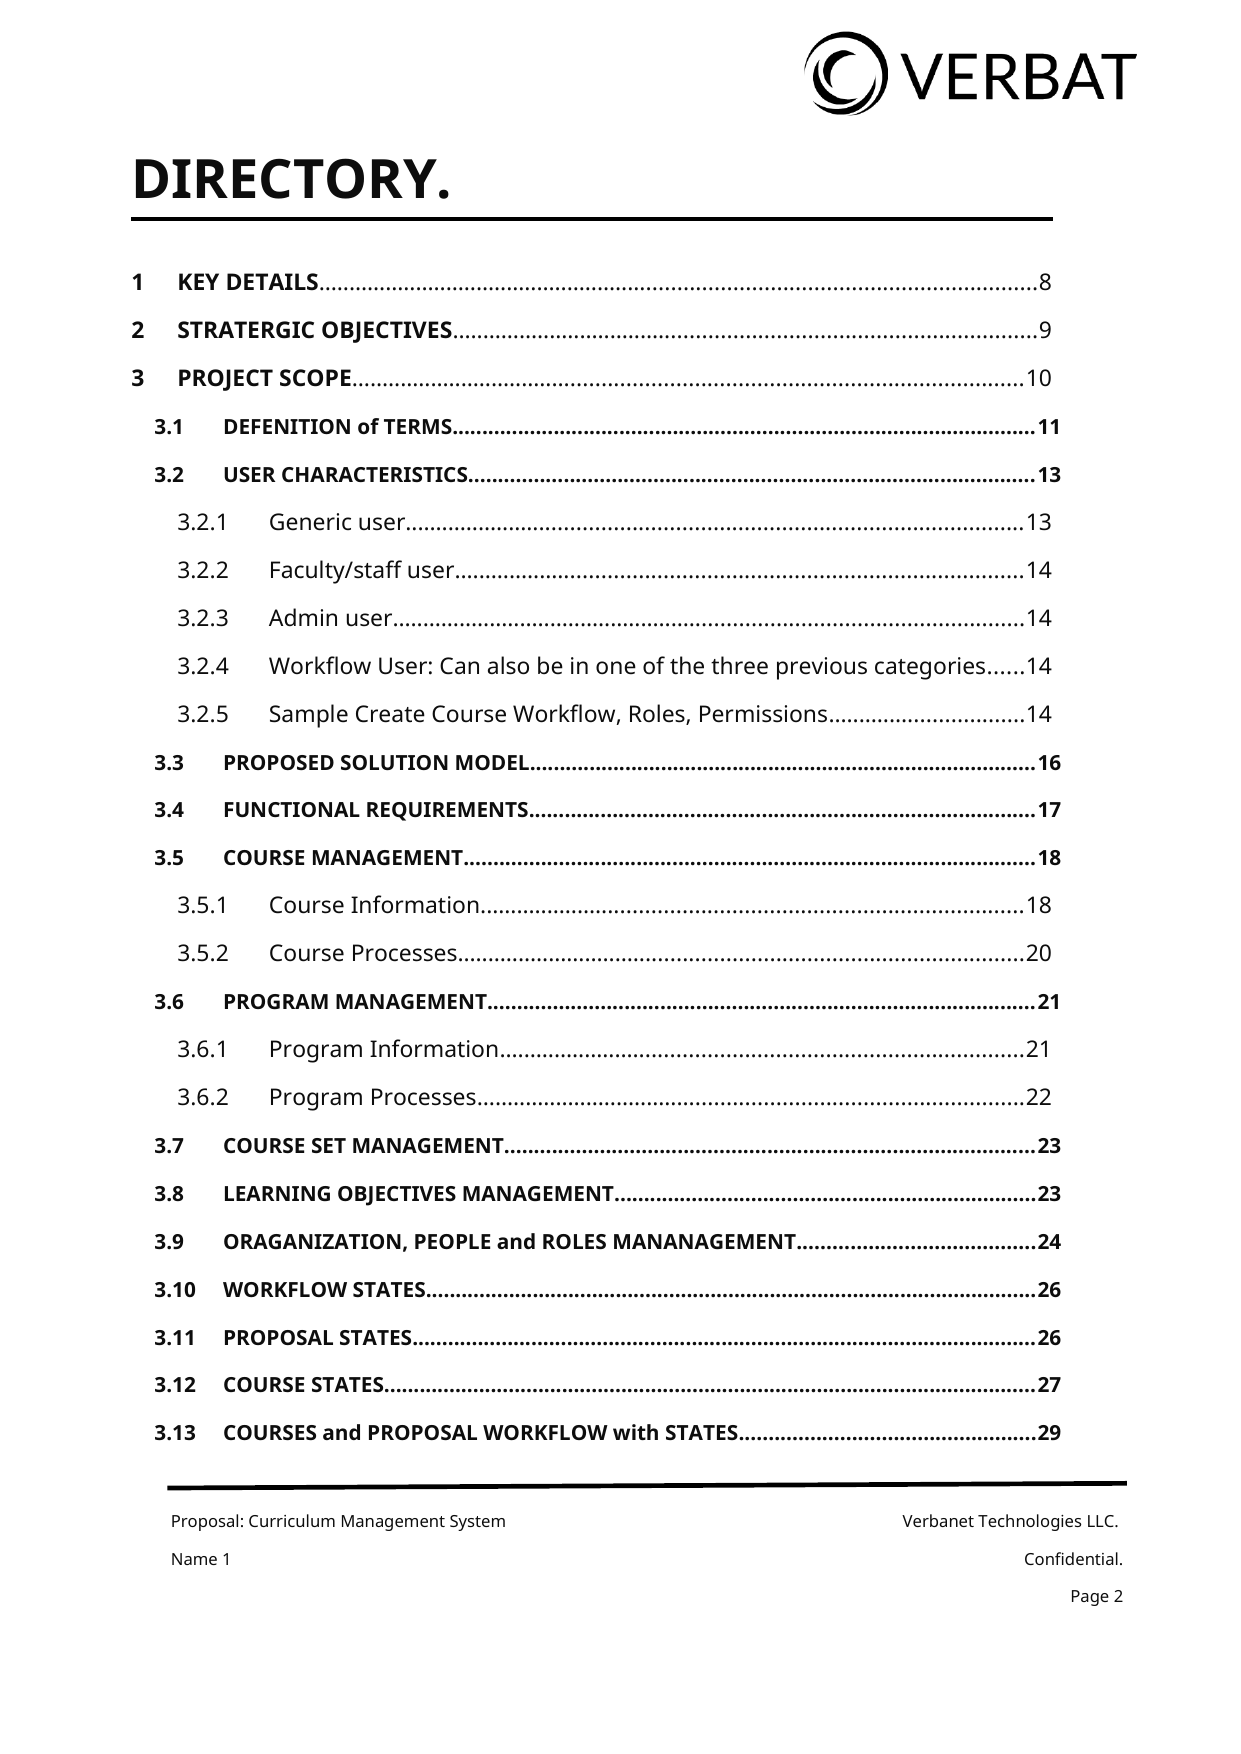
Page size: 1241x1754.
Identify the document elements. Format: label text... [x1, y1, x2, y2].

picture [800, 27, 1138, 116]
text DIRECTORY. [131, 141, 1053, 217]
